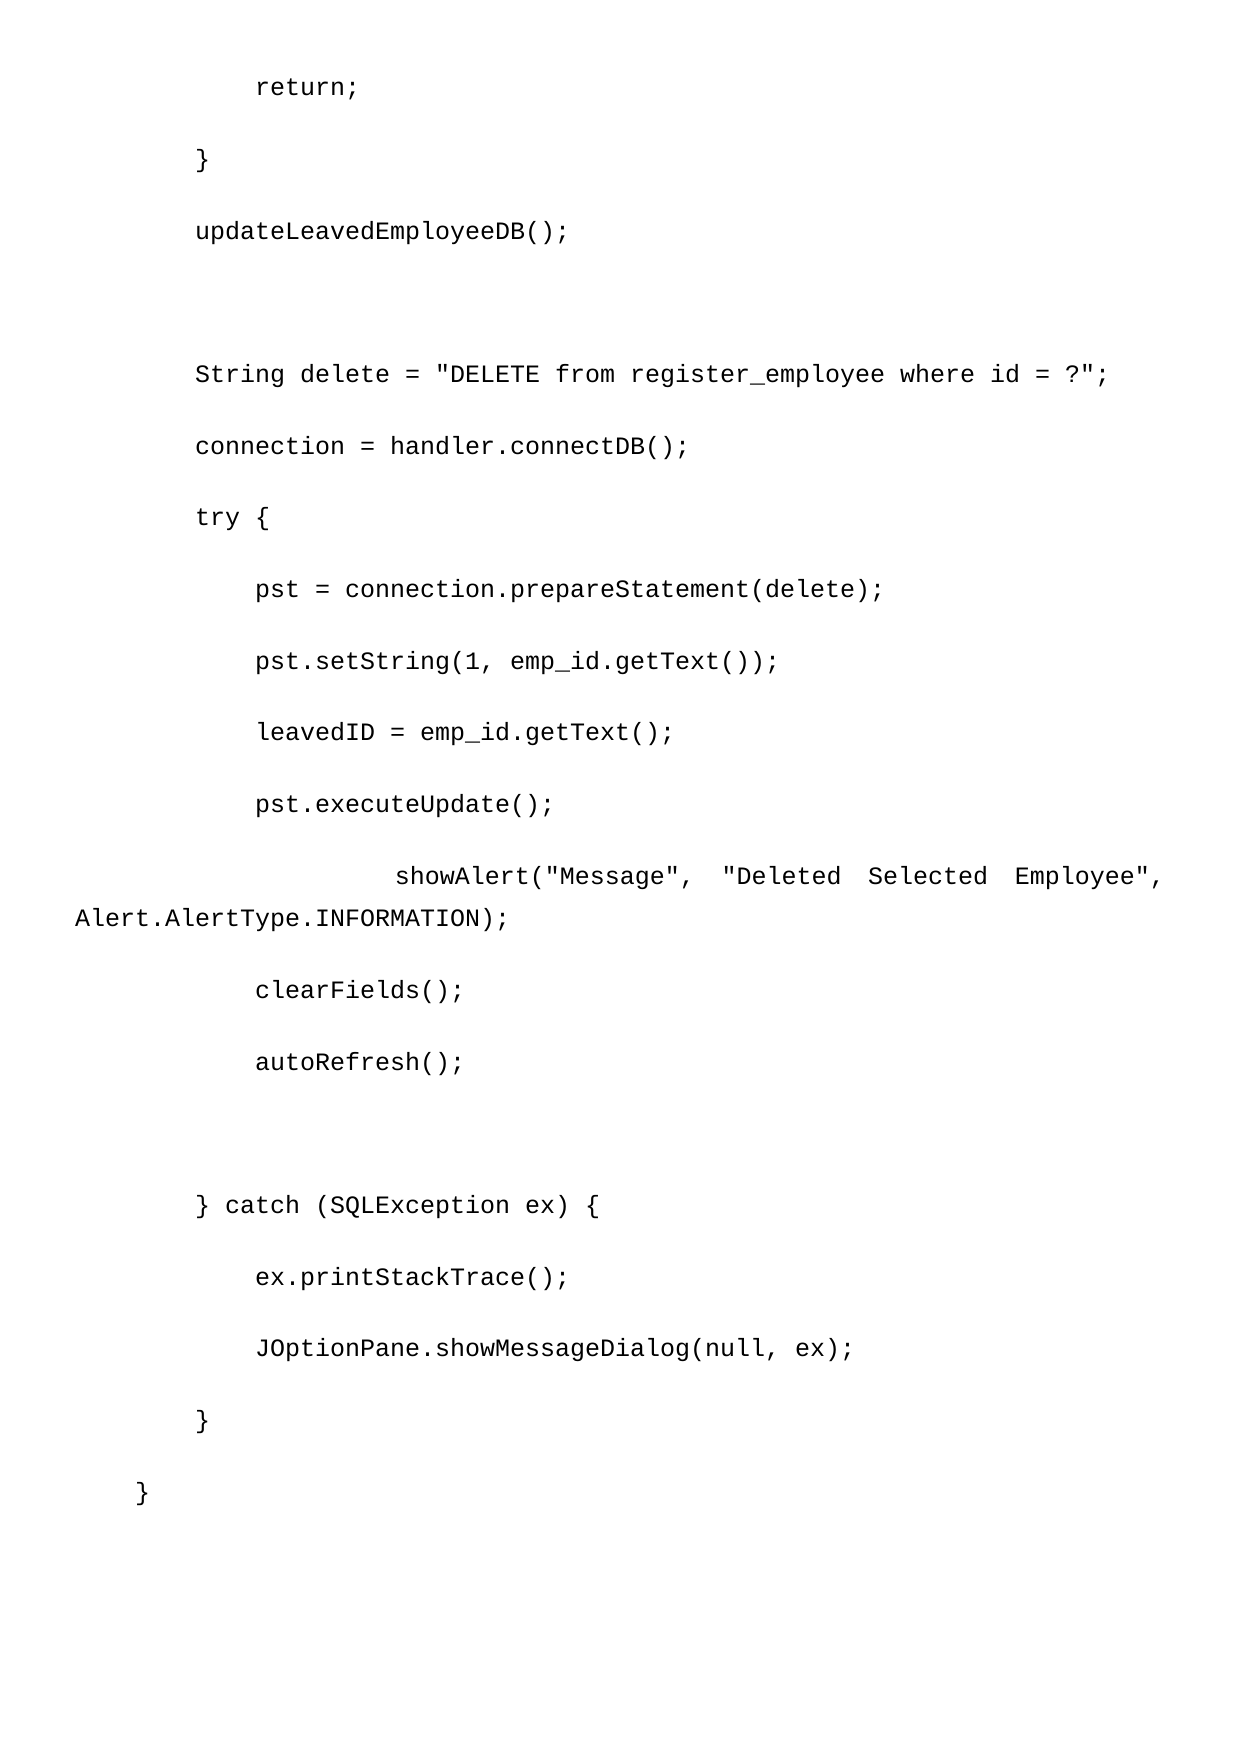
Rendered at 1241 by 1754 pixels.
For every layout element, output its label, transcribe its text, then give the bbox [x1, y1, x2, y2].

text } [75, 147, 1165, 175]
text } catch (SQLException ex) { [75, 1192, 1165, 1221]
text try { [75, 505, 1165, 533]
text ex.printStackTrace(); [75, 1264, 1165, 1292]
text pst.executeUpdate(); [75, 792, 1165, 820]
text autoRefresh(); [75, 1049, 1165, 1077]
text clearFields(); [75, 977, 1165, 1006]
text pst = connection.prepareStatement(delete); [75, 577, 1165, 605]
text pst.setString(1, emp_id.getText()); [75, 648, 1165, 677]
text return; [75, 75, 1165, 103]
text updateLeavedEmployeeDB(); [75, 218, 1165, 247]
text connection = handler.connectDB(); [75, 433, 1165, 462]
text } [75, 1479, 1165, 1507]
text String delete = "DELETE from register_employee where id = ?"; [75, 362, 1165, 390]
text } [75, 1407, 1165, 1436]
text showAlert("Message", "Deleted Selected Employee", Alert.AlertType.INFORMATION); [75, 863, 1165, 934]
text JOptionPane.showMessageDialog(null, ex); [75, 1336, 1165, 1364]
text leavedID = emp_id.getText(); [75, 720, 1165, 748]
